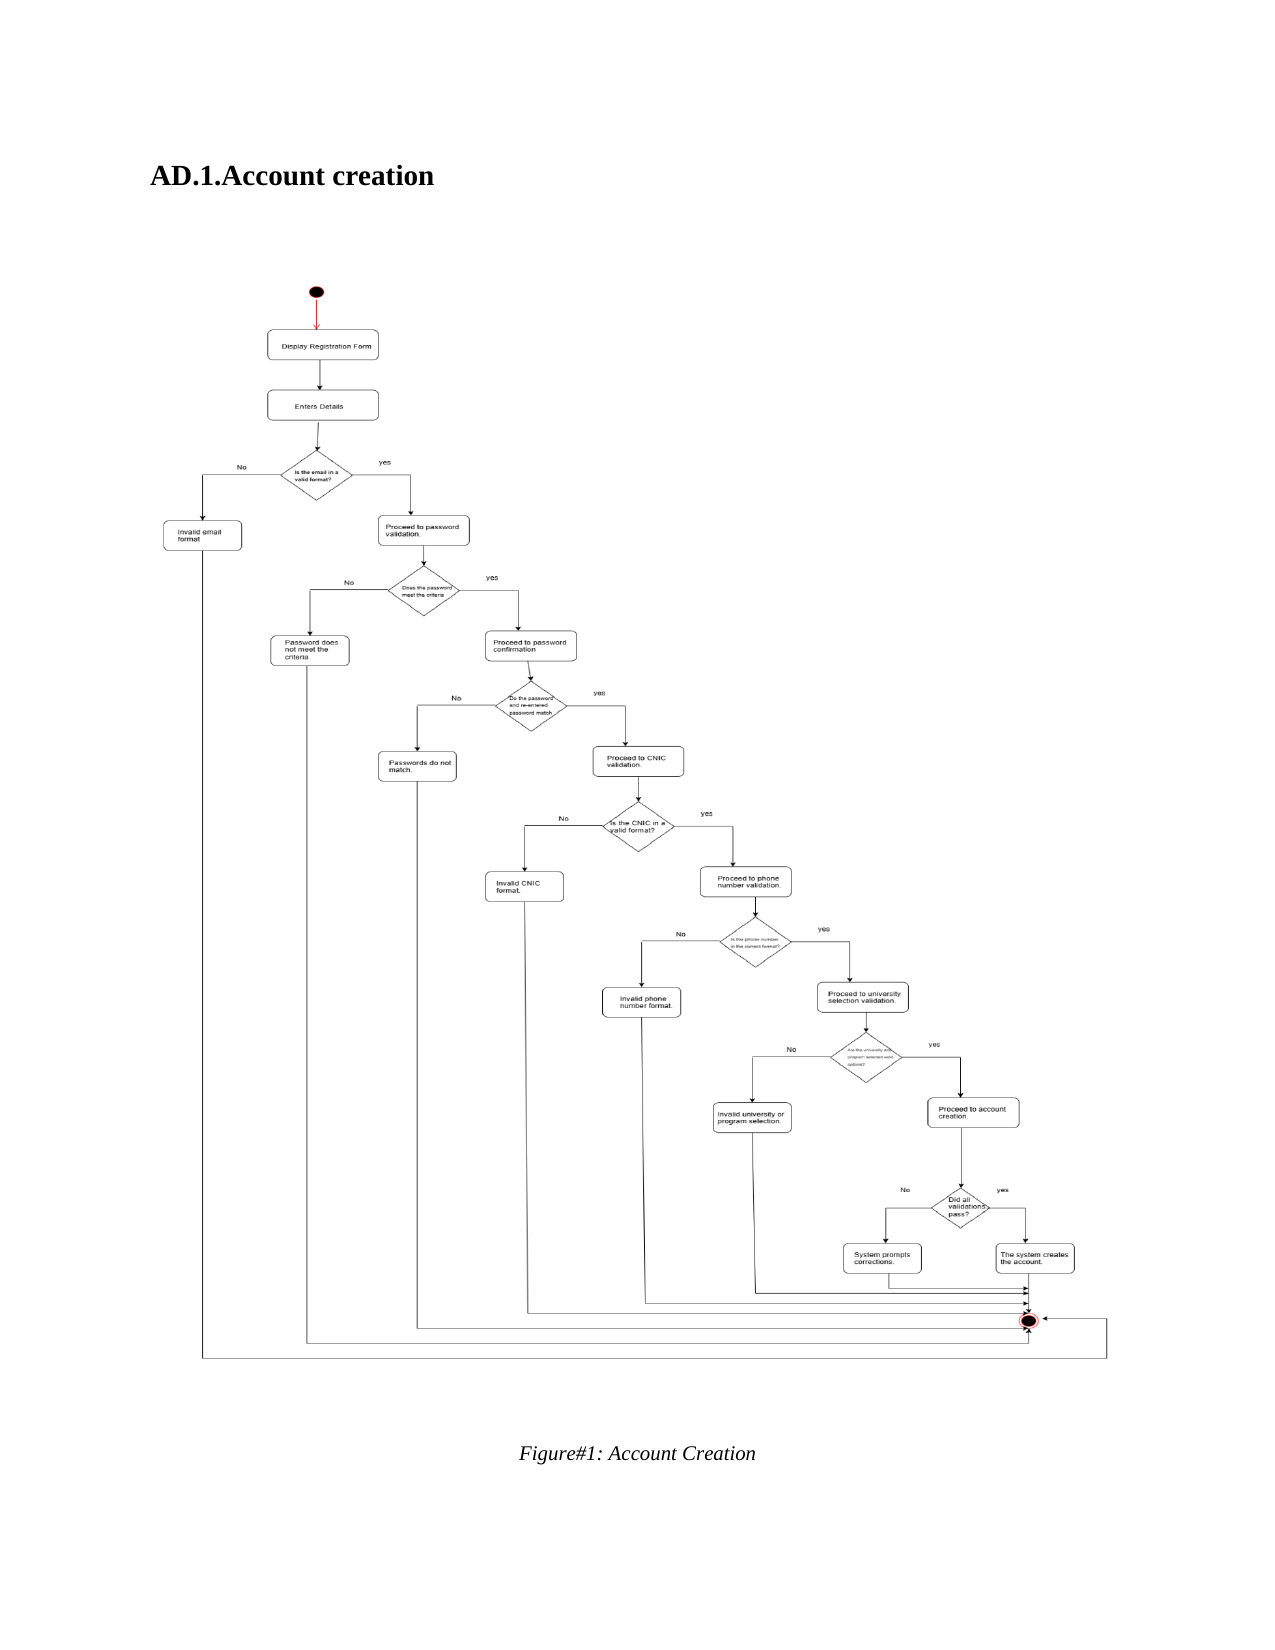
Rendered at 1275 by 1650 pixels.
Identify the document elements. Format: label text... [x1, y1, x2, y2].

text AD.1.Account creation [150, 158, 1125, 191]
text Figure#1: Account Creation [150, 1441, 1125, 1465]
picture [163, 285, 1112, 1359]
